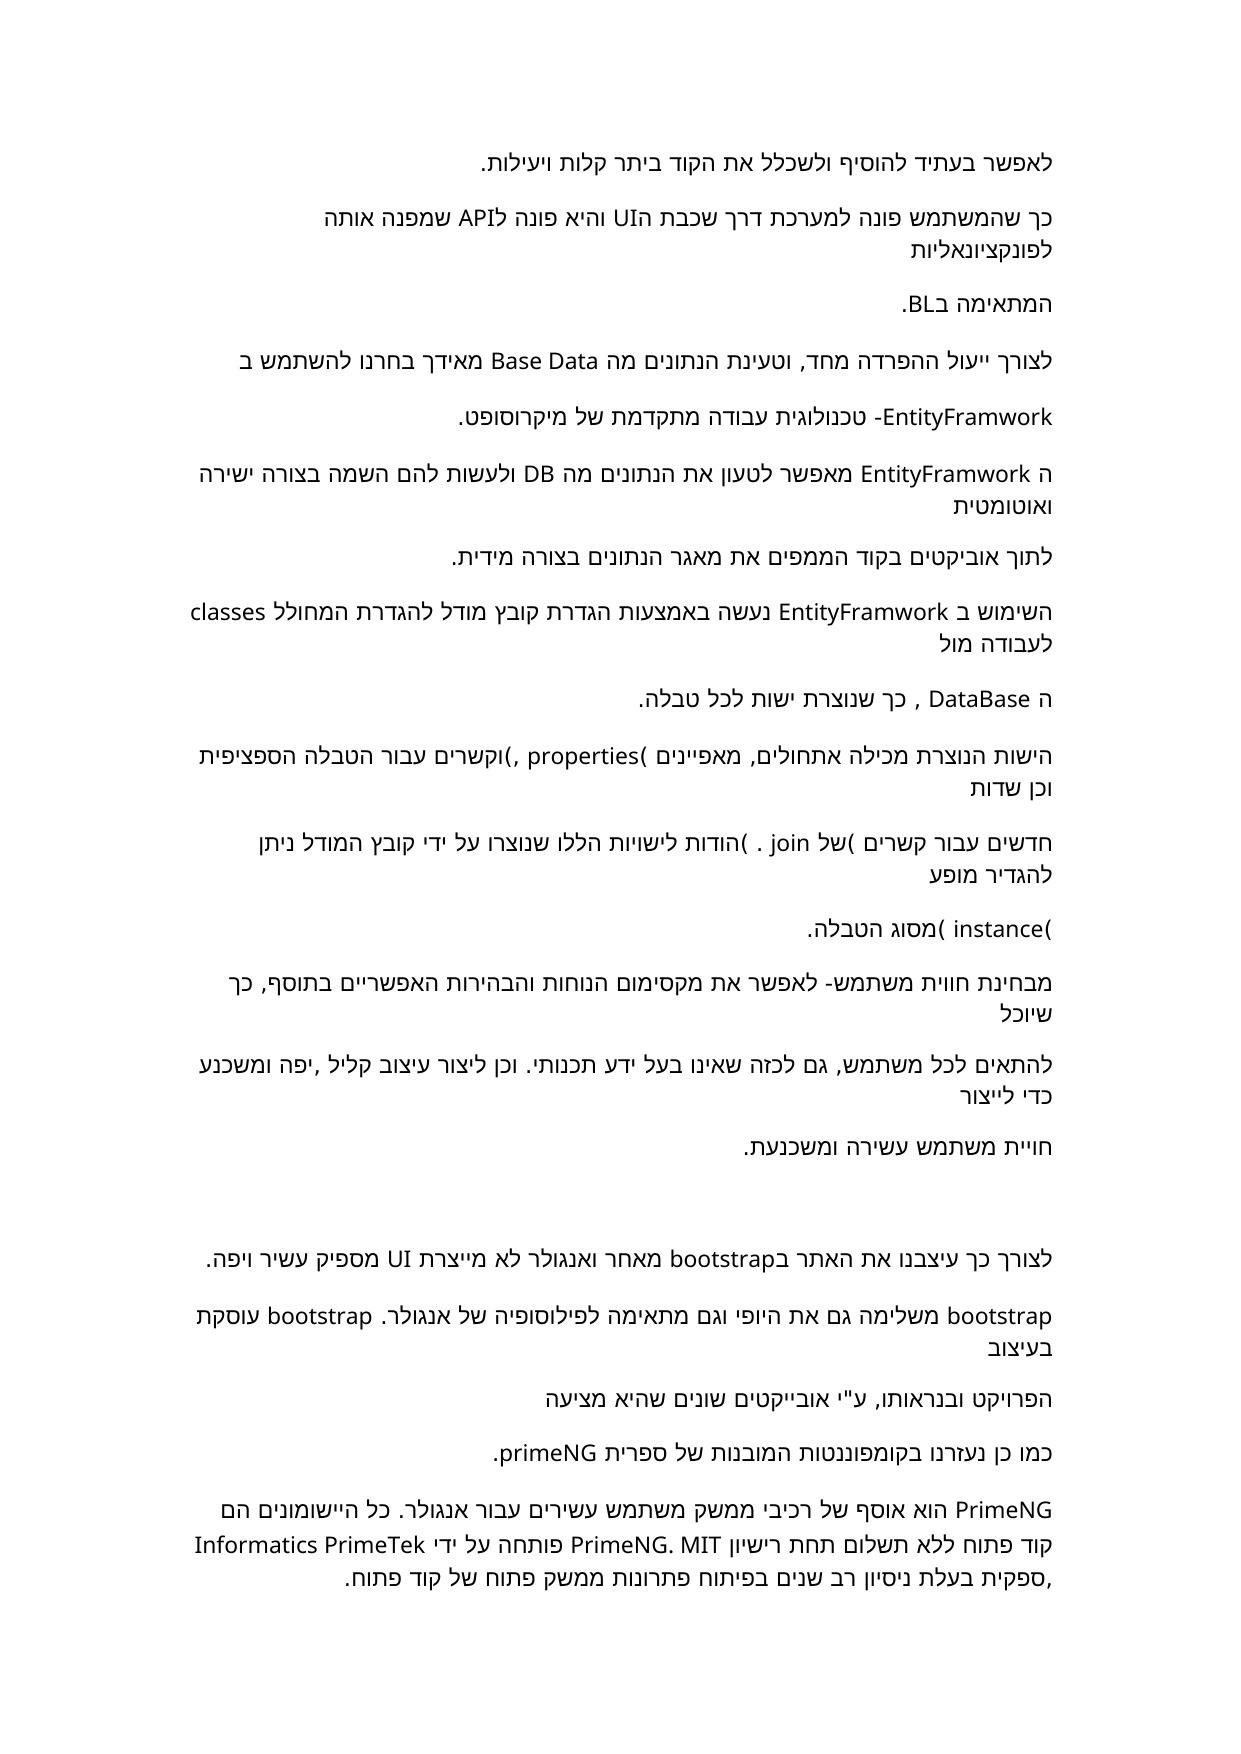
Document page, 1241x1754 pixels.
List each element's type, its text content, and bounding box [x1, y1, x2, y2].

text השימוש ב EntityFramwork נעשה באמצעות הגדרת קובץ מודל להגדרת המחולל classes לעבודה מול [187, 596, 1053, 658]
text לצורך ייעול ההפרדה מחד, וטעינת הנתונים מה Base Data מאידך בחרנו להשתמש ב [187, 344, 1053, 376]
text חדשים עבור קשרים )של join . )הודות לישויות הללו שנוצרו על ידי קובץ המודל ניתן להגדיר מופע [187, 826, 1053, 888]
text )instance )מסוג הטבלה. [187, 913, 1053, 944]
text bootstrap משלימה גם את היופי וגם מתאימה לפילוסופיה של אנגולר. bootstrap עוסקת בעיצוב [187, 1299, 1053, 1361]
text מבחינת חווית משתמש- לאפשר את מקסימום הנוחות והבהירות האפשריים בתוסף, כך שיוכל [187, 970, 1053, 1027]
text לצורך כך עיצבנו את האתר בbootstrap מאחר ואנגולר לא מייצרת UI מספיק עשיר ויפה. [187, 1243, 1053, 1274]
text ה EntityFramwork מאפשר לטעון את הנתונים מה DB ולעשות להם השמה בצורה ישירה ואוטומטית [187, 458, 1053, 519]
text חויית משתמש עשירה ומשכנעת. [187, 1134, 1053, 1161]
text כמו כן נעזרנו בקומפוננטות המובנות של ספרית primeNG. [187, 1437, 1053, 1469]
text PrimeNG הוא אוסף של רכיבי ממשק משתמש עשירים עבור אנגולר. כל היישומונים הם קוד פתוח ללא תשלום תחת רישיון PrimeNG. MIT פותחה על ידי Informatics PrimeTek ,ספקית בעלת ניסיון רב שנים בפיתוח פתרונות ממשק פתוח של קוד פתוח. [187, 1494, 1053, 1591]
text הישות הנוצרת מכילה אתחולים, מאפיינים )properties ,)וקשרים עבור הטבלה הספציפית וכן שדות [187, 739, 1053, 802]
text לאפשר בעתיד להוסיף ולשכלל את הקוד ביתר קלות ויעילות. [187, 150, 1053, 177]
text כך שהמשתמש פונה למערכת דרך שכבת הUI והיא פונה לAPI שמפנה אותה לפונקציונאליות [187, 202, 1053, 263]
text ה DataBase , כך שנוצרת ישות לכל טבלה. [187, 683, 1053, 714]
text הפרויקט ובנראותו, ע"י אובייקטים שונים שהיא מציעה [187, 1386, 1053, 1413]
text המתאימה בBL. [187, 288, 1053, 319]
text לתוך אוביקטים בקוד הממפים את מאגר הנתונים בצורה מידית. [187, 544, 1053, 571]
text EntityFramwork- טכנולוגית עבודה מתקדמת של מיקרוסופט. [187, 401, 1053, 433]
text להתאים לכל משתמש, גם לכזה שאינו בעל ידע תכנותי. וכן ליצור עיצוב קליל ,יפה ומשכנע כדי לייצור [187, 1052, 1053, 1109]
